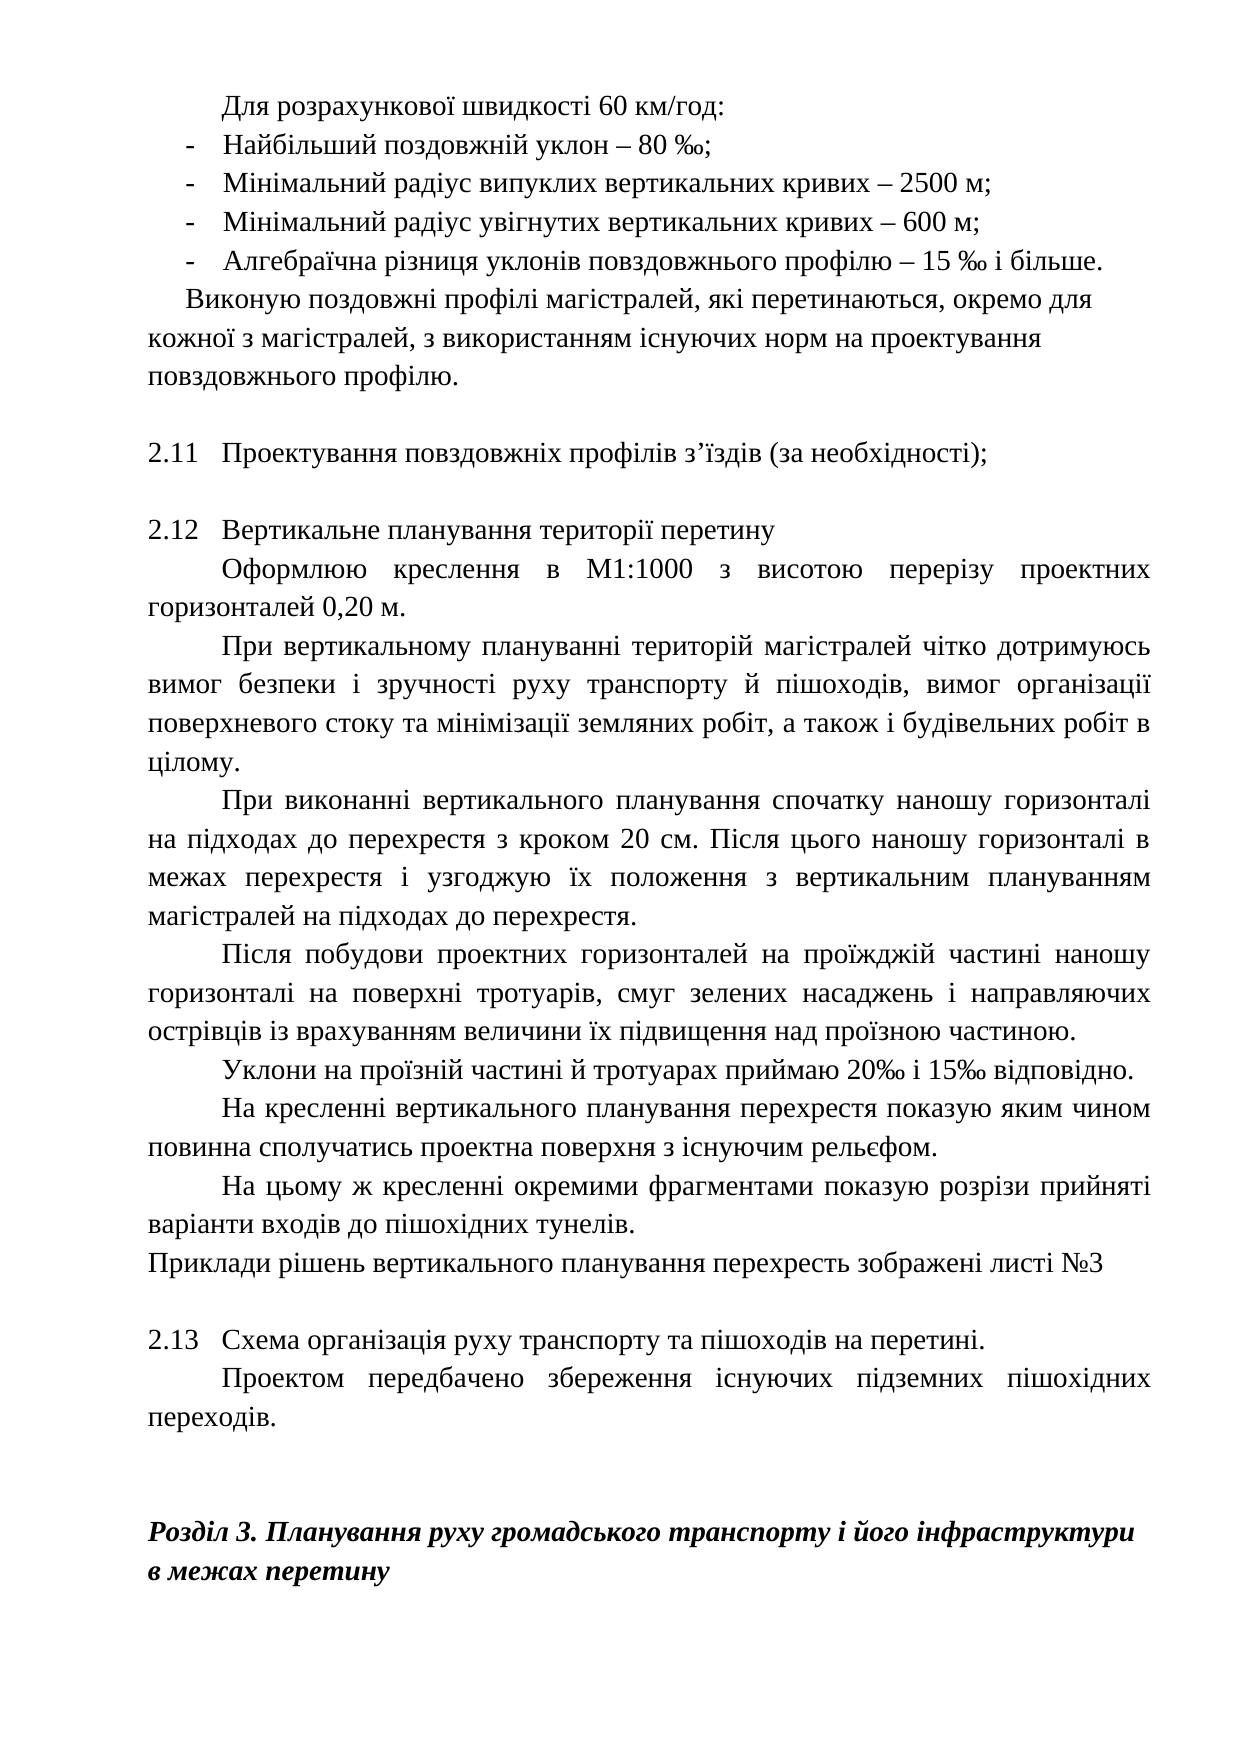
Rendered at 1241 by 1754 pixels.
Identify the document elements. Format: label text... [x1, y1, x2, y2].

list Найбільший поздовжній уклон – 80 ‰; [185, 127, 1152, 161]
list Схема організація руху транспорту та пішоходів на перетині. [148, 1322, 1152, 1355]
list Алгебраїчна різниця уклонів повздовжнього профілю – 15 ‰ і більше. [185, 243, 1152, 276]
text При вертикальному плануванні територій магістралей чітко дотримуюсь вимог безпеки і зручності руху транспорту й пішоходів, вимог організації поверхневого стоку та мінімізації земляних робіт, а також і будівельних робіт в цілому. [148, 628, 1152, 777]
text Для розрахункової швидкості 60 км/год: [148, 88, 1152, 122]
list Мінімальний радіус випуклих вертикальних кривих – 2500 м; [185, 166, 1152, 199]
text Оформлюю креслення в М1:1000 з висотою перерізу проектних горизонталей 0,20 м. [148, 551, 1152, 623]
text Виконую поздовжні профілі магістралей, які перетинаються, окремо для кожної з магістралей, з використанням існуючих норм на проектування повздовжнього профілю. [148, 281, 1152, 392]
text Після побудови проектних горизонталей на проїжджій частині наношу горизонталі на поверхні тротуарів, смуг зелених насаджень і направляючих острівців із врахуванням величини їх підвищення над проїзною частиною. [148, 936, 1152, 1047]
text На цьому ж кресленні окремими фрагментами показую розрізи прийняті варіанти входів до пішохідних тунелів. [148, 1168, 1152, 1240]
text На кресленні вертикального планування перехрестя показую яким чином повинна сполучатись проектна поверхня з існуючим рельєфом. [148, 1091, 1152, 1163]
text Проектом передбачено збереження існуючих підземних пішохідних переходів. [148, 1360, 1152, 1432]
list Проектування повздовжніх профілів з’їздів (за необхідності); [148, 435, 1152, 469]
list Мінімальний радіус увігнутих вертикальних кривих – 600 м; [185, 204, 1152, 238]
text Приклади рішень вертикального планування перехресть зображені листі №3 [148, 1245, 1152, 1278]
list Вертикальне планування території перетину [148, 512, 1152, 546]
text Розділ 3. Планування руху громадського транспорту і його інфраструктури в межах перетину [148, 1514, 1152, 1587]
text Уклони на проїзній частині й тротуарах приймаю 20‰ і 15‰ відповідно. [148, 1052, 1152, 1086]
text При виконанні вертикального планування спочатку наношу горизонталі на підходах до перехрестя з кроком 20 см. Після цього наношу горизонталі в межах перехрестя і узгоджую їх положення з вертикальним плануванням магістралей на підходах до перехрестя. [148, 782, 1152, 931]
